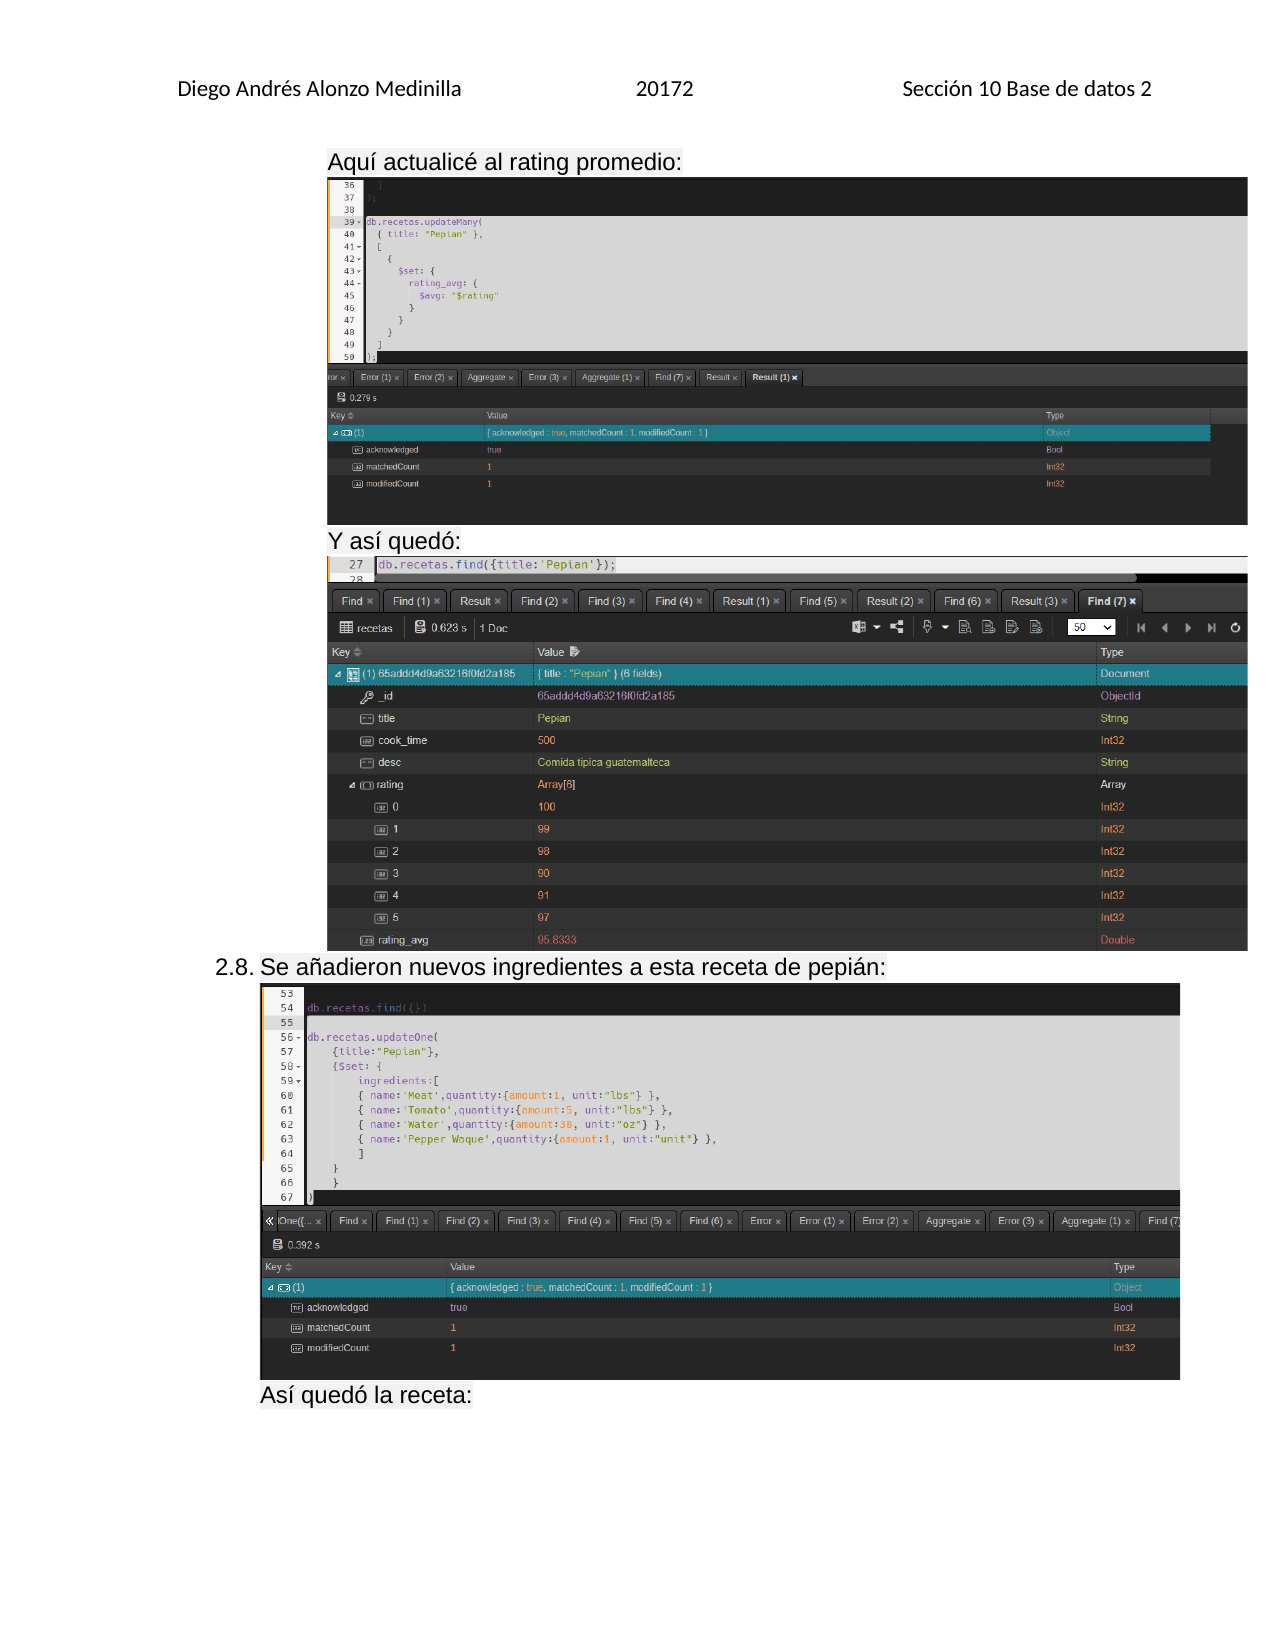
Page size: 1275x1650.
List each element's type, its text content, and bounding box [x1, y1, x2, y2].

picture [327, 556, 1248, 951]
picture [259, 983, 1181, 1380]
picture [327, 177, 1248, 525]
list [215, 953, 1098, 1409]
list De manera que queda así: Ahora para agregar un dato extra seria así: Lo que deja el array de rating como: Aquí actualicé al rating promedio: [327, 148, 1098, 177]
list Y así quedó: [327, 527, 1098, 556]
